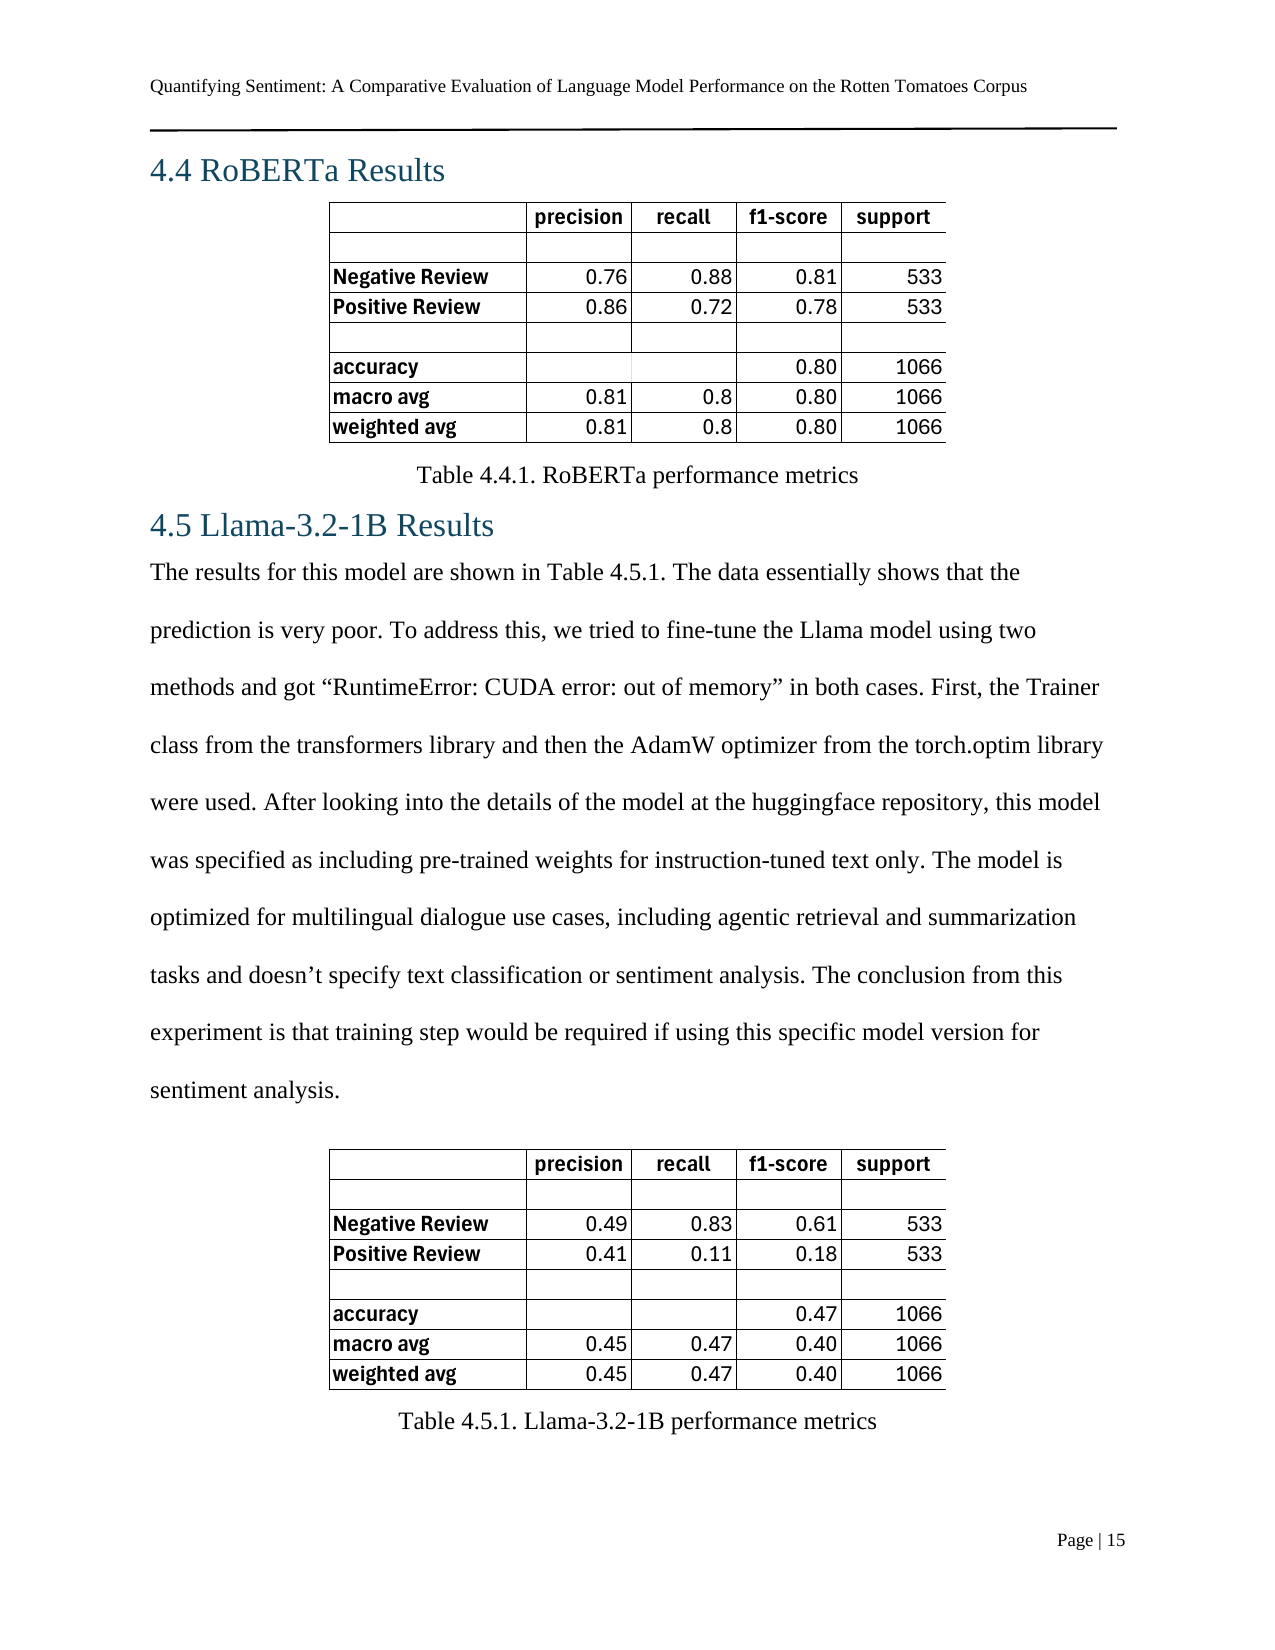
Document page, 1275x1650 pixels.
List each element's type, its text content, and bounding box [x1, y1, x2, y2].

text The results for this model are shown in Table 4.5.1. The data essentially shows that the prediction is very poor. To address this, we tried to fine-tune the Llama model using two methods and got “RuntimeError: CUDA error: out of memory” in both cases. First, the Trainer class from the transformers library and then the AdamW optimizer from the torch.optim library were used. After looking into the details of the model at the huggingface repository, this model was specified as including pre-trained weights for instruction-tuned text only. The model is optimized for multilingual dialogue use cases, including agentic retrieval and summarization tasks and doesn’t specify text classification or sentiment analysis. The conclusion from this experiment is that training step would be required if using this specific model version for sentiment analysis. [150, 557, 1125, 1104]
subtitle 4.5 Llama-3.2-1B Results [150, 505, 1125, 543]
subtitle 4.4 RoBERTa Results [150, 150, 1125, 188]
text Table 4.4.1. RoBERTa performance metrics [150, 460, 1125, 488]
text Table 4.5.1. Llama-3.2-1B performance metrics [150, 1406, 1125, 1435]
